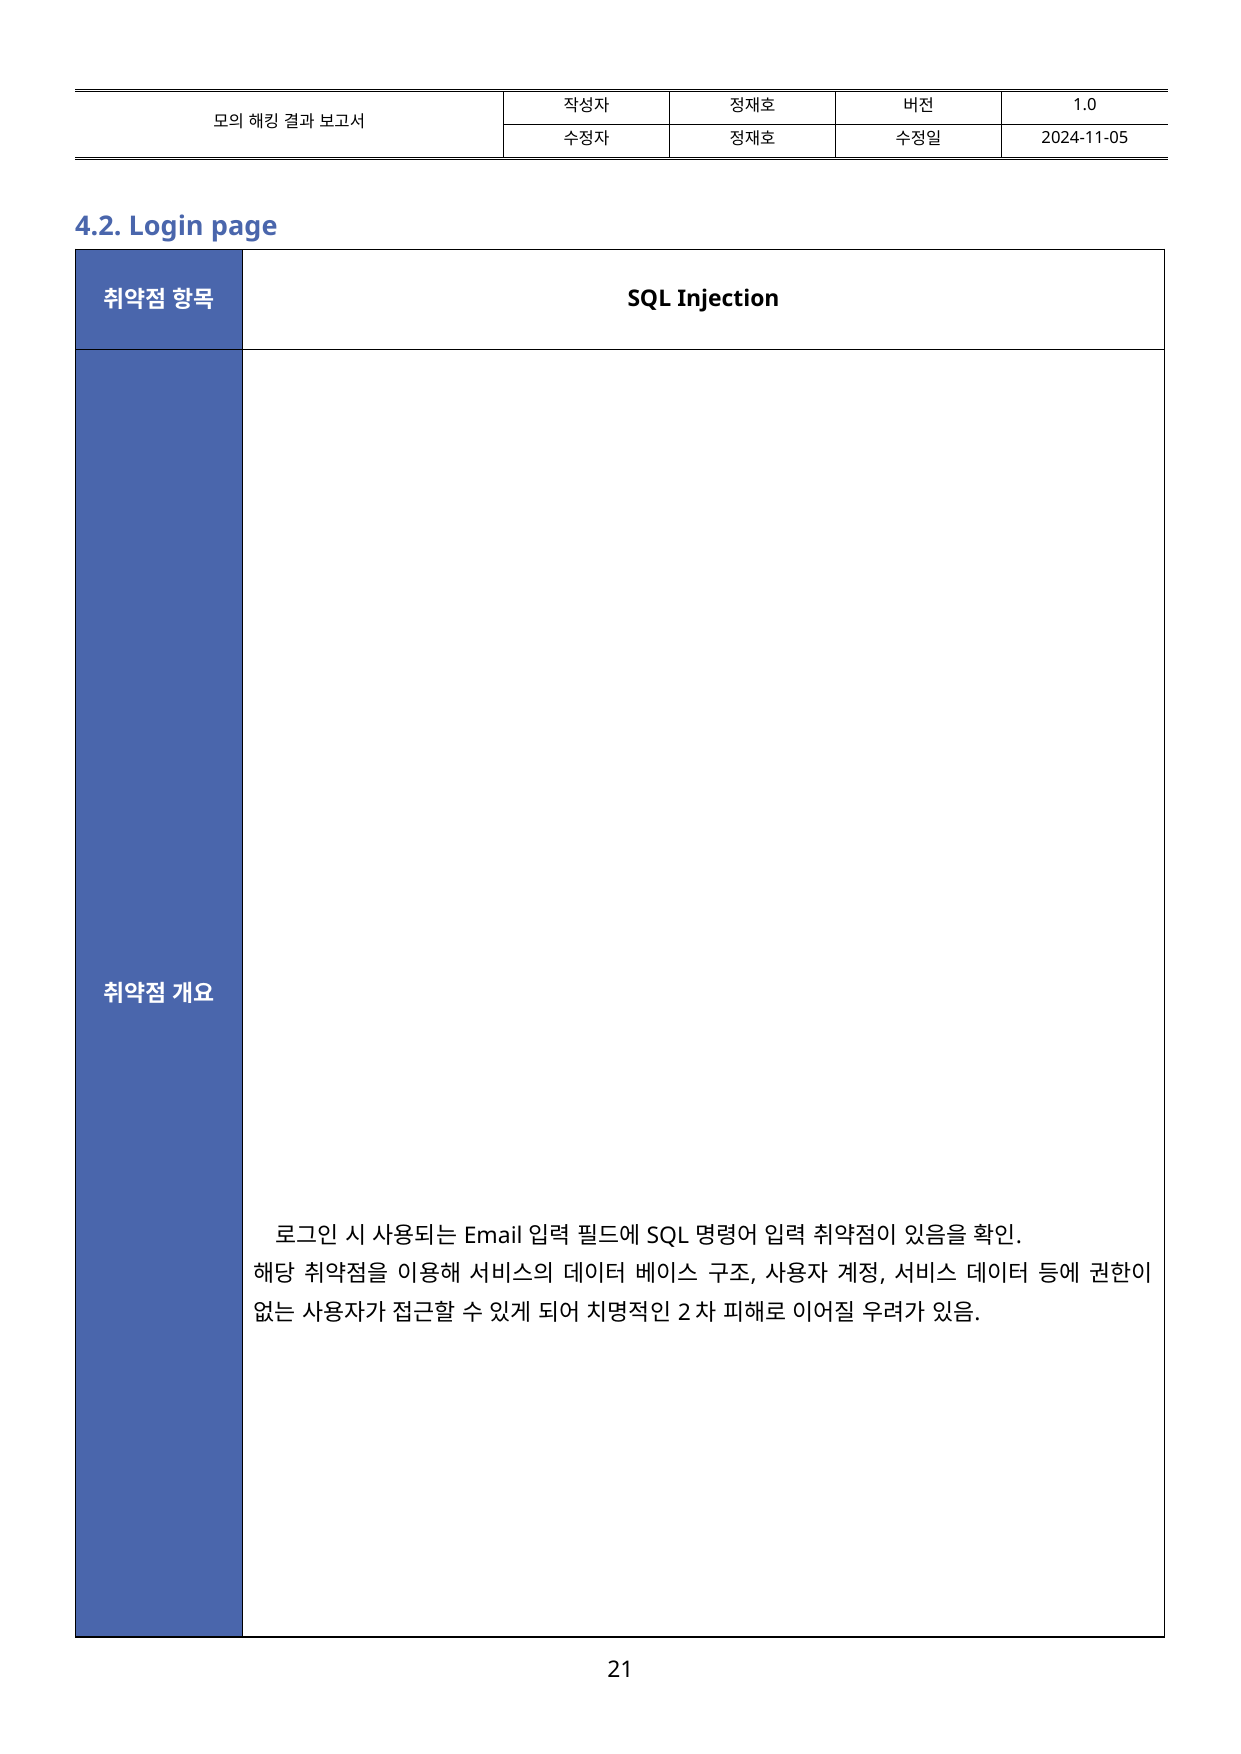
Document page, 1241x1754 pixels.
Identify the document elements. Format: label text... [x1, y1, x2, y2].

table_cell 취약점 개요 [76, 350, 242, 1636]
subtitle 4.2. Login page [75, 206, 1165, 243]
table_cell 로그인 시 사용되는 Email 입력 필드에 SQL 명령어 입력 취약점이 있음을 확인. 해당 취약점을 이용해 서비스의 데이터 베이스 구조, 사용자 계정, 서비스 데이터 등에 권한이 없는 사용자가 접근할 수 있게 되어 치명적인 2차 피해로 이어질 우려가 있음. [243, 350, 1164, 1636]
table_header SQL Injection [243, 250, 1164, 349]
table_header 취약점 항목 [76, 250, 242, 349]
